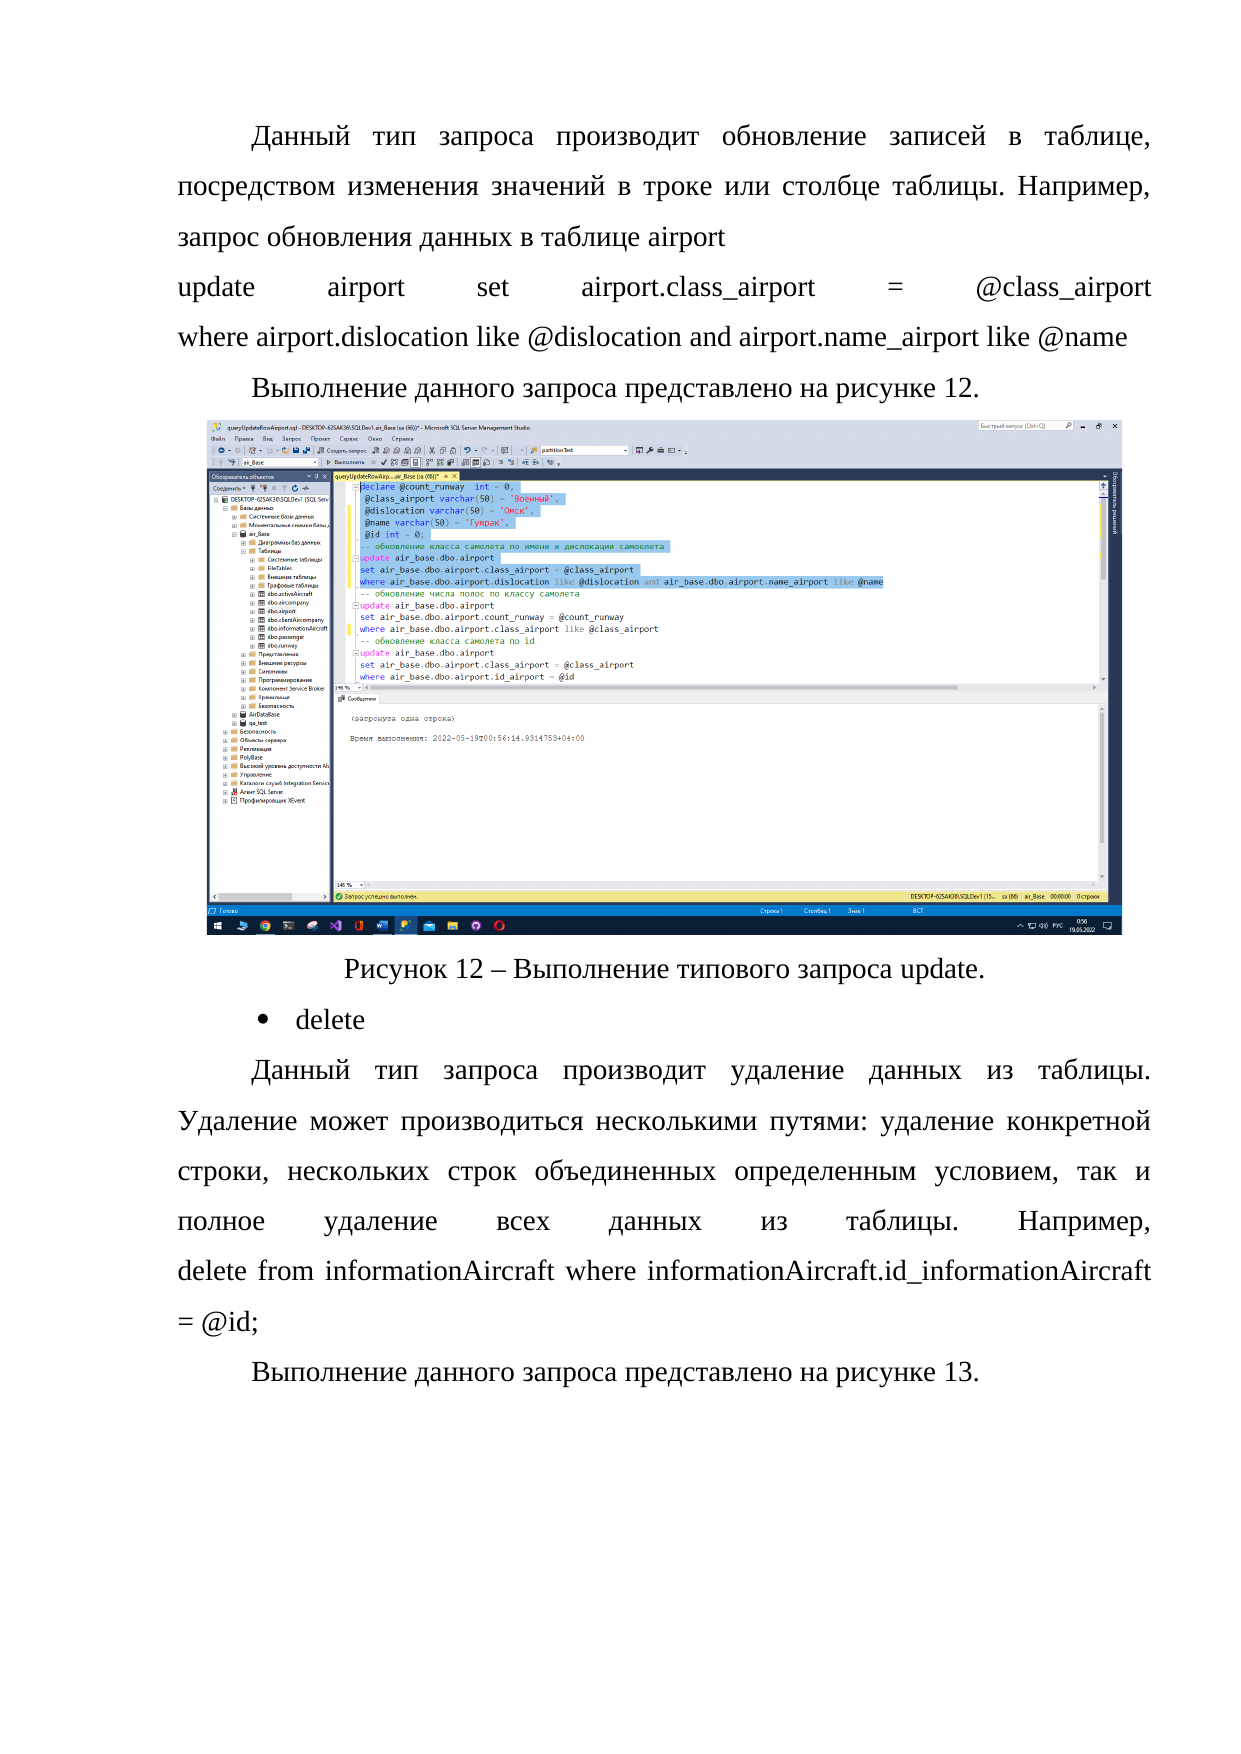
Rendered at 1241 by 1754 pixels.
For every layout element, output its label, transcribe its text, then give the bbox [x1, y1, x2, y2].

text Данный тип запроса производит обновление записей в таблице, посредством изменения значений в троке или столбце таблицы. Например, запрос обновления данных в таблице airport [177, 118, 1152, 252]
text Выполнение данного запроса представлено на рисунке 12. [177, 370, 1152, 403]
text Данный тип запроса производит удаление данных из таблицы. Удаление может производиться несколькими путями: удаление конкретной строки, нескольких строк объединенных определенным условием, так и полное удаление всех данных из таблицы. Например, delete from informationAircraft where informationAircraft.id_informationAircraft = @id; [177, 1052, 1152, 1337]
list delete [258, 1002, 1152, 1036]
text Выполнение данного запроса представлено на рисунке 13. [177, 1354, 1152, 1388]
text update airport set airport.class_airport = @class_airport where airport.dislocation like @dislocation and airport.name_airport like @name [177, 269, 1152, 353]
picture [206, 420, 1123, 935]
